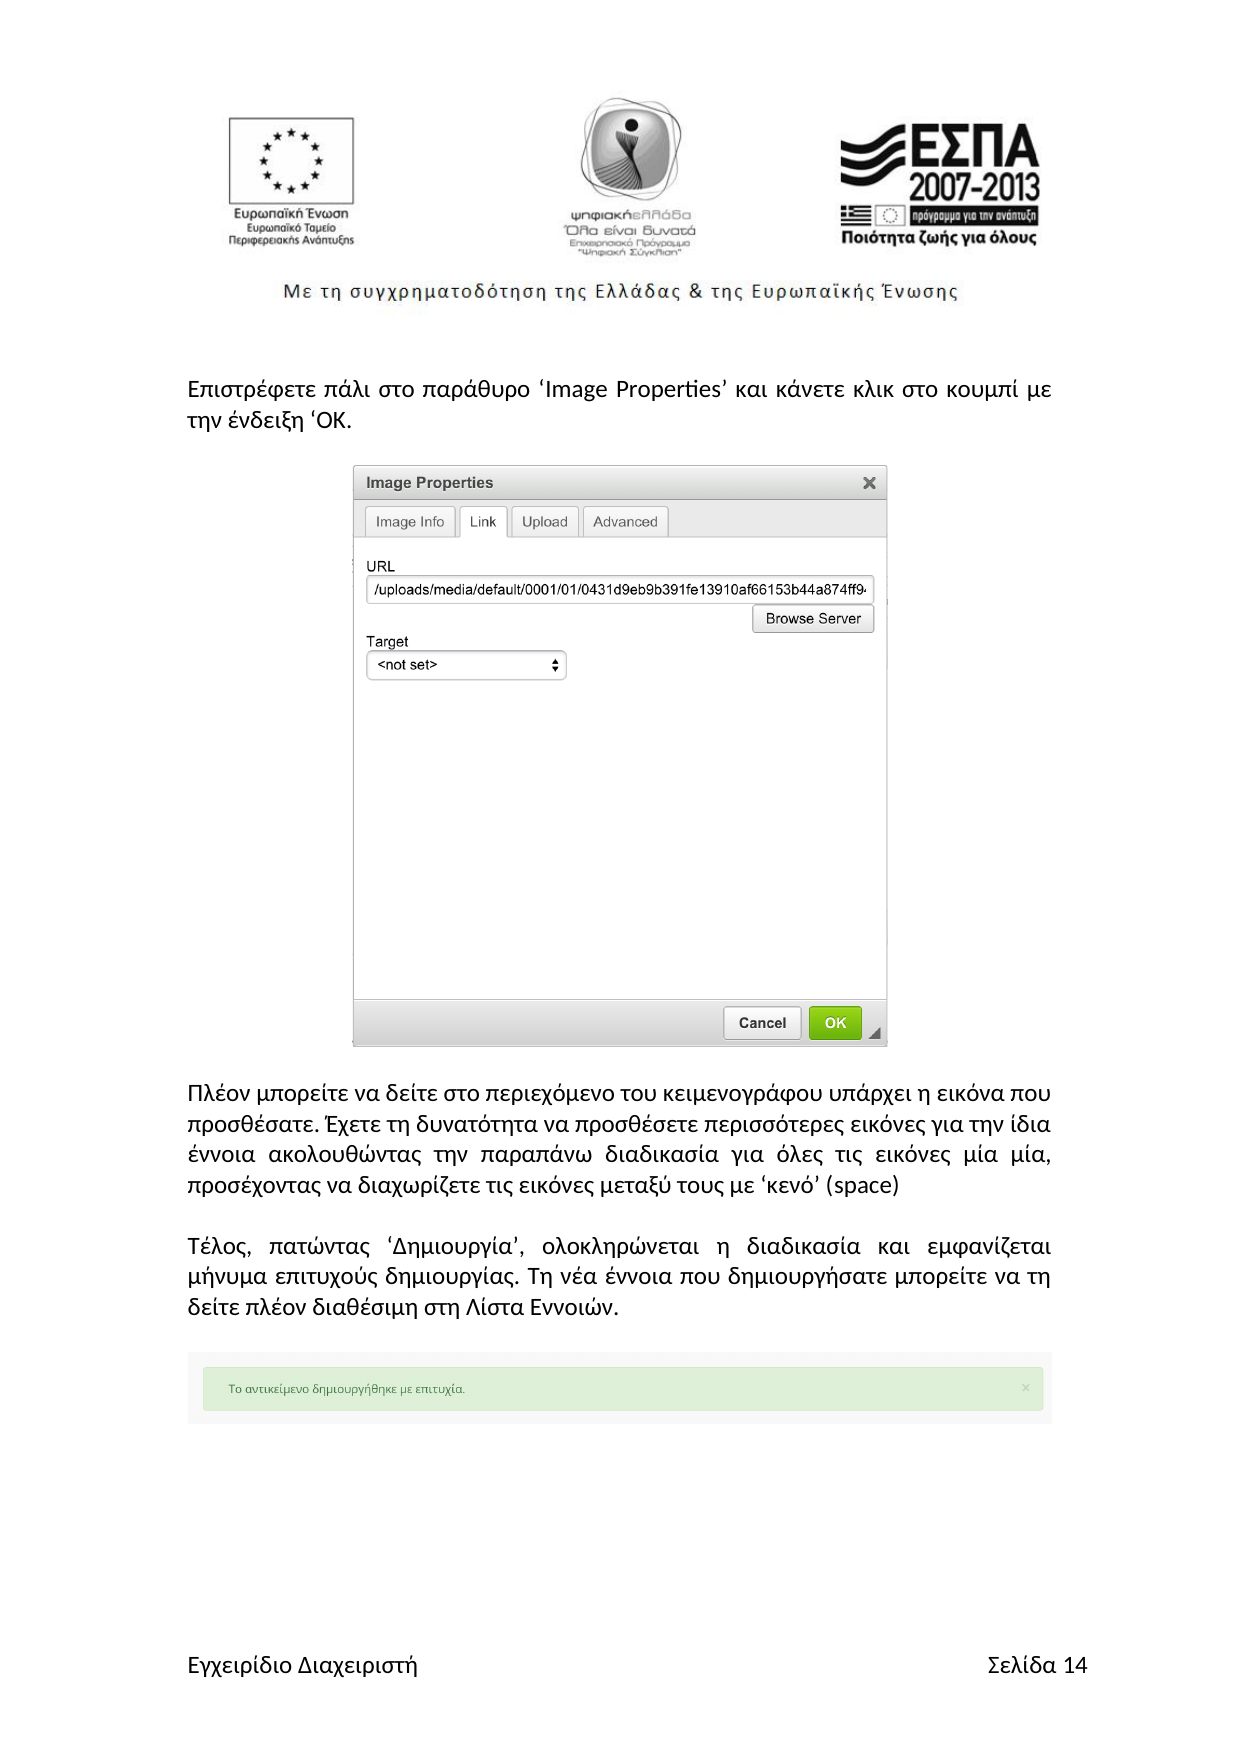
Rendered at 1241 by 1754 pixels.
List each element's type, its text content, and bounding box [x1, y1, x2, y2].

text Επιστρέφετε πάλι στο παράθυρο ‘Image Properties’ και κάνετε κλικ στο κουμπί με την ένδειξη ‘OK. [187, 373, 1053, 434]
picture [352, 465, 888, 1047]
text Τέλος, πατώντας ‘Δημιουργία’, ολοκληρώνεται η διαδικασία και εμφανίζεται μήνυμα επιτυχούς δημιουργίας. Τη νέα έννοια που δημιουργήσατε μπορείτε να τη δείτε πλέον διαθέσιμη στη Λίστα Εννοιών. [187, 1230, 1053, 1321]
picture [187, 73, 1088, 343]
picture [187, 1352, 1053, 1424]
text Πλέον μπορείτε να δείτε στο περιεχόμενο του κειμενογράφου υπάρχει η εικόνα που προσθέσατε. Έχετε τη δυνατότητα να προσθέσετε περισσότερες εικόνες για την ίδια έννοια ακολουθώντας την παραπάνω διαδικασία για όλες τις εικόνες μία μία, προσέχοντας να διαχωρίζετε τις εικόνες μεταξύ τους με ‘κενό’ (space) [187, 1077, 1053, 1199]
